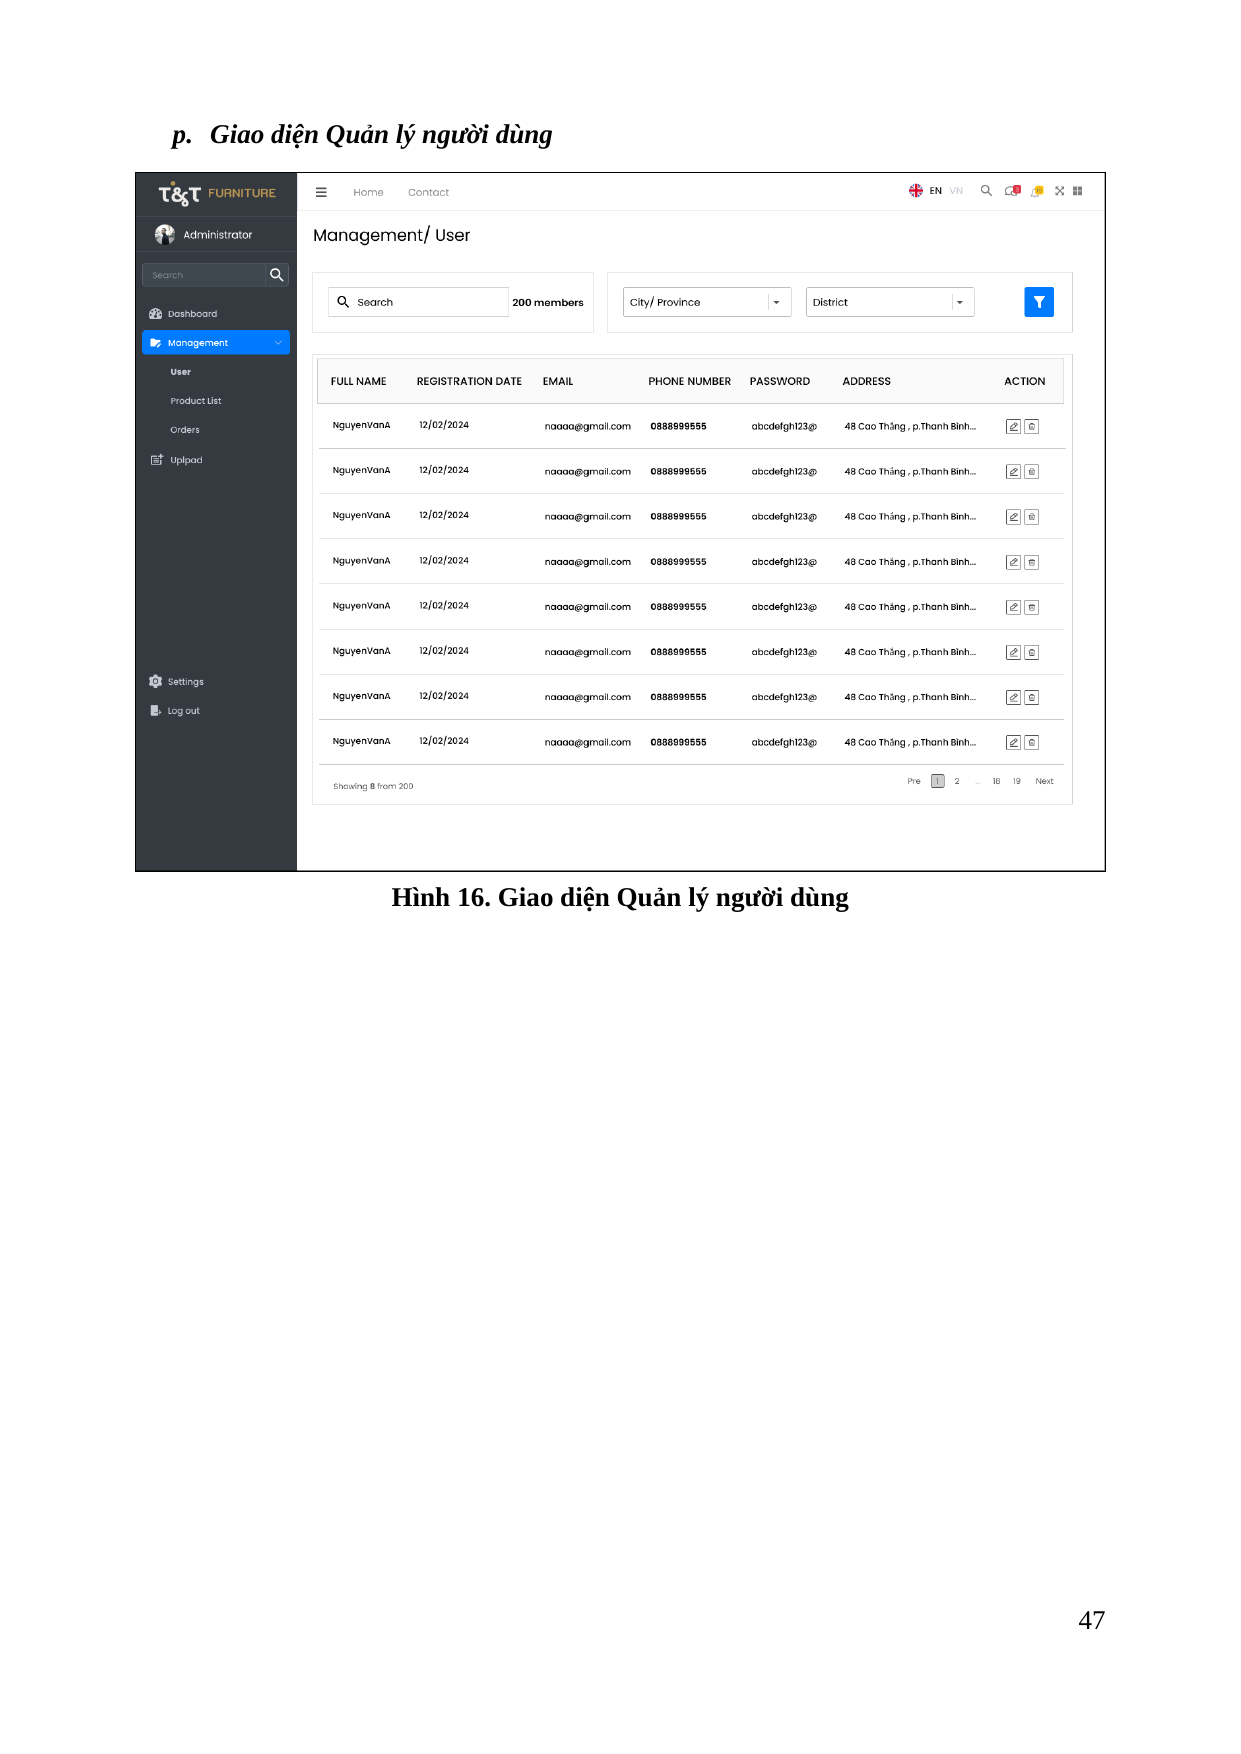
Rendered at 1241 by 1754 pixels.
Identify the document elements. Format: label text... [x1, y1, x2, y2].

text Hình 16. Giao diện Quản lý người dùng [135, 881, 1105, 912]
picture [136, 173, 1105, 871]
subtitle Giao diện Quản lý người dùng [172, 119, 1105, 150]
